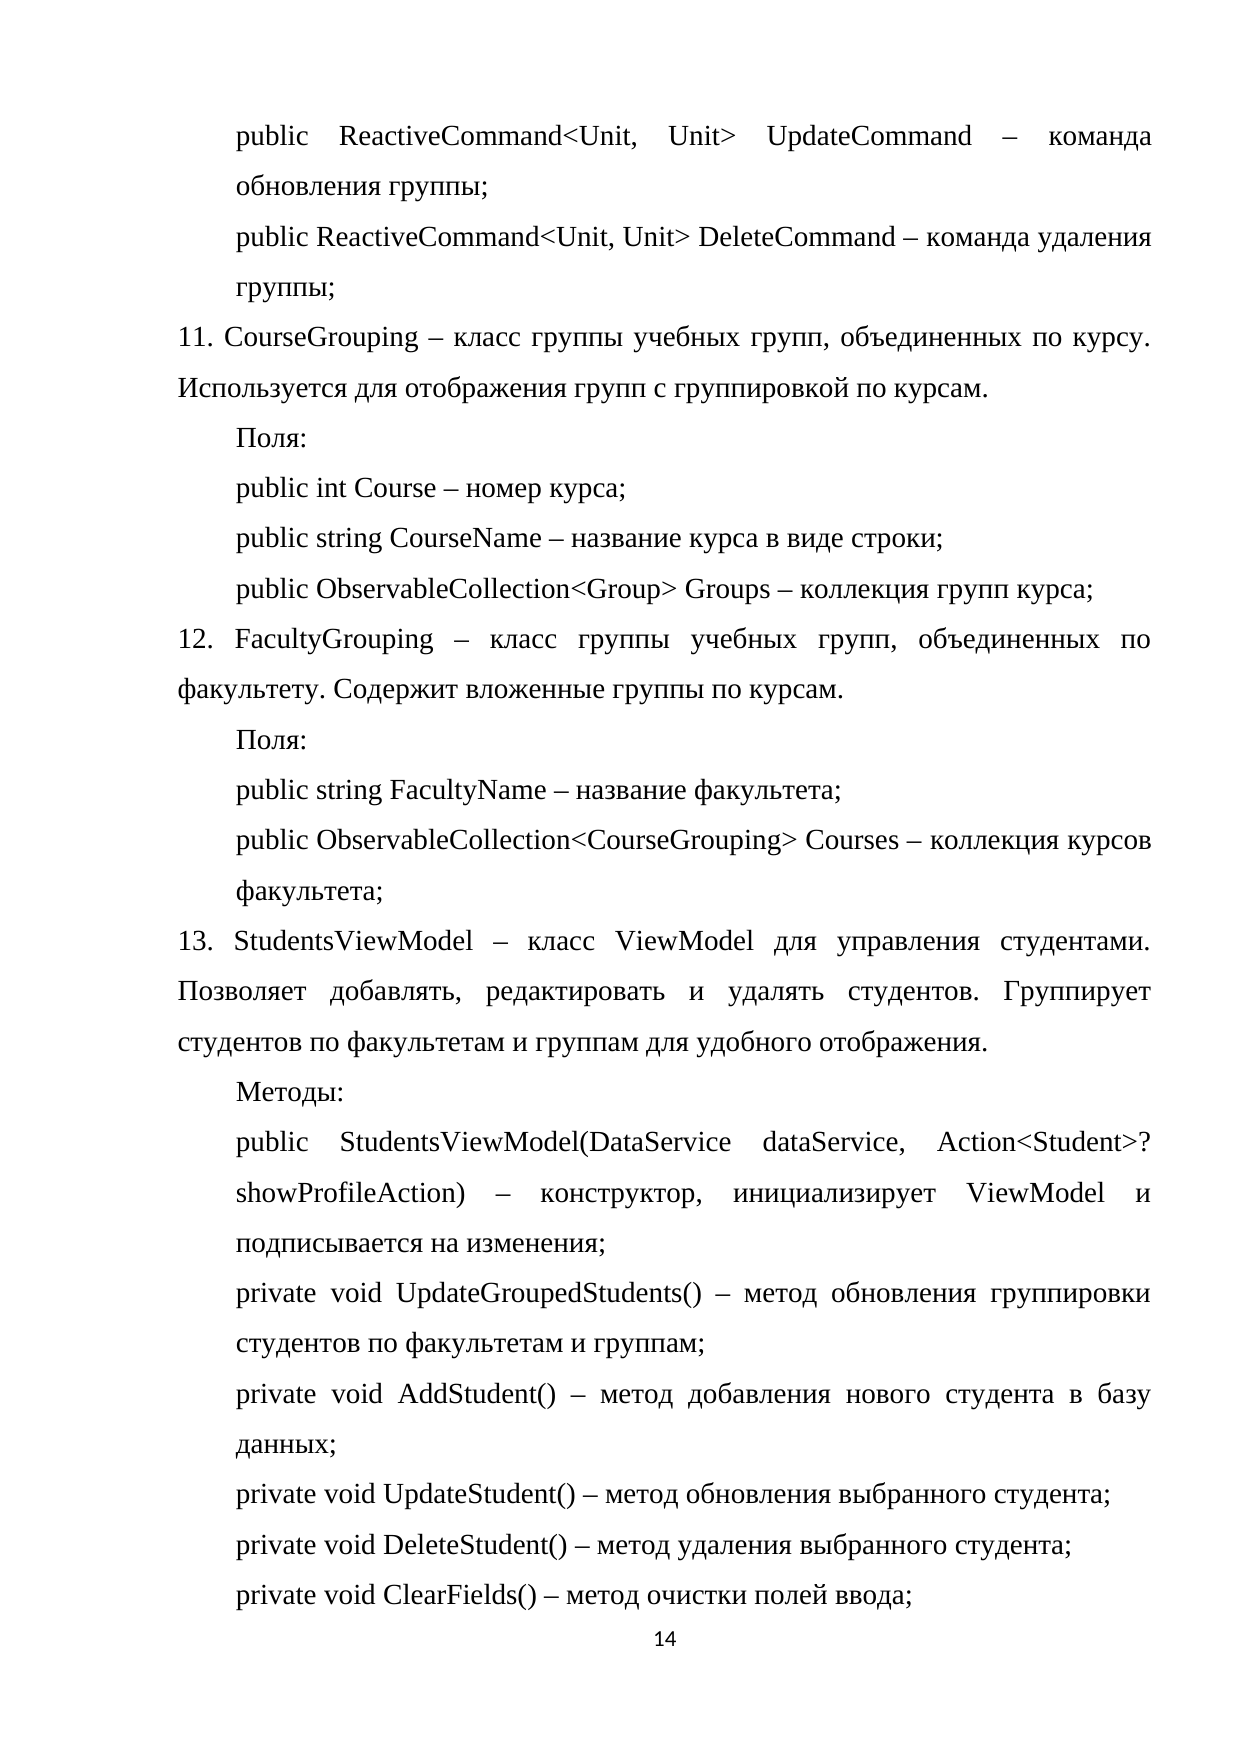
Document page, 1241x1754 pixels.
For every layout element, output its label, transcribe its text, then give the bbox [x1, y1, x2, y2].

text public ObservableCollection<CourseGrouping> Courses – коллекция курсов факультета; [236, 822, 1152, 906]
text Поля: [236, 722, 1152, 755]
text private void UpdateGroupedStudents() – метод обновления группировки студентов по факультетам и группам; [236, 1275, 1152, 1359]
text private void DeleteStudent() – метод удаления выбранного студента; [236, 1527, 1152, 1560]
text 11. CourseGrouping – класс группы учебных групп, объединенных по курсу. Используется для отображения групп с группировкой по курсам. [177, 319, 1152, 403]
text public ObservableCollection<Group> Groups – коллекция групп курса; [236, 571, 1152, 604]
text Поля: [236, 420, 1152, 453]
text public ReactiveCommand<Unit, Unit> DeleteCommand – команда удаления группы; [236, 219, 1152, 303]
text private void UpdateStudent() – метод обновления выбранного студента; [236, 1477, 1152, 1510]
text public StudentsViewModel(DataService dataService, Action<Student>? showProfileAction) – конструктор, инициализирует ViewModel и подписывается на изменения; [236, 1124, 1152, 1258]
text private void AddStudent() – метод добавления нового студента в базу данных; [236, 1376, 1152, 1460]
text public int Course – номер курса; [236, 470, 1152, 504]
text public string CourseName – название курса в виде строки; [236, 521, 1152, 554]
text public string FacultyName – название факультета; [236, 772, 1152, 806]
text 13. StudentsViewModel – класс ViewModel для управления студентами. Позволяет добавлять, редактировать и удалять студентов. Группирует студентов по факультетам и группам для удобного отображения. [177, 923, 1152, 1057]
text private void ClearFields() – метод очистки полей ввода; [236, 1577, 1152, 1611]
text public ReactiveCommand<Unit, Unit> UpdateCommand – команда обновления группы; [236, 118, 1152, 202]
text Методы: [236, 1074, 1152, 1108]
text 12. FacultyGrouping – класс группы учебных групп, объединенных по факультету. Содержит вложенные группы по курсам. [177, 621, 1152, 705]
